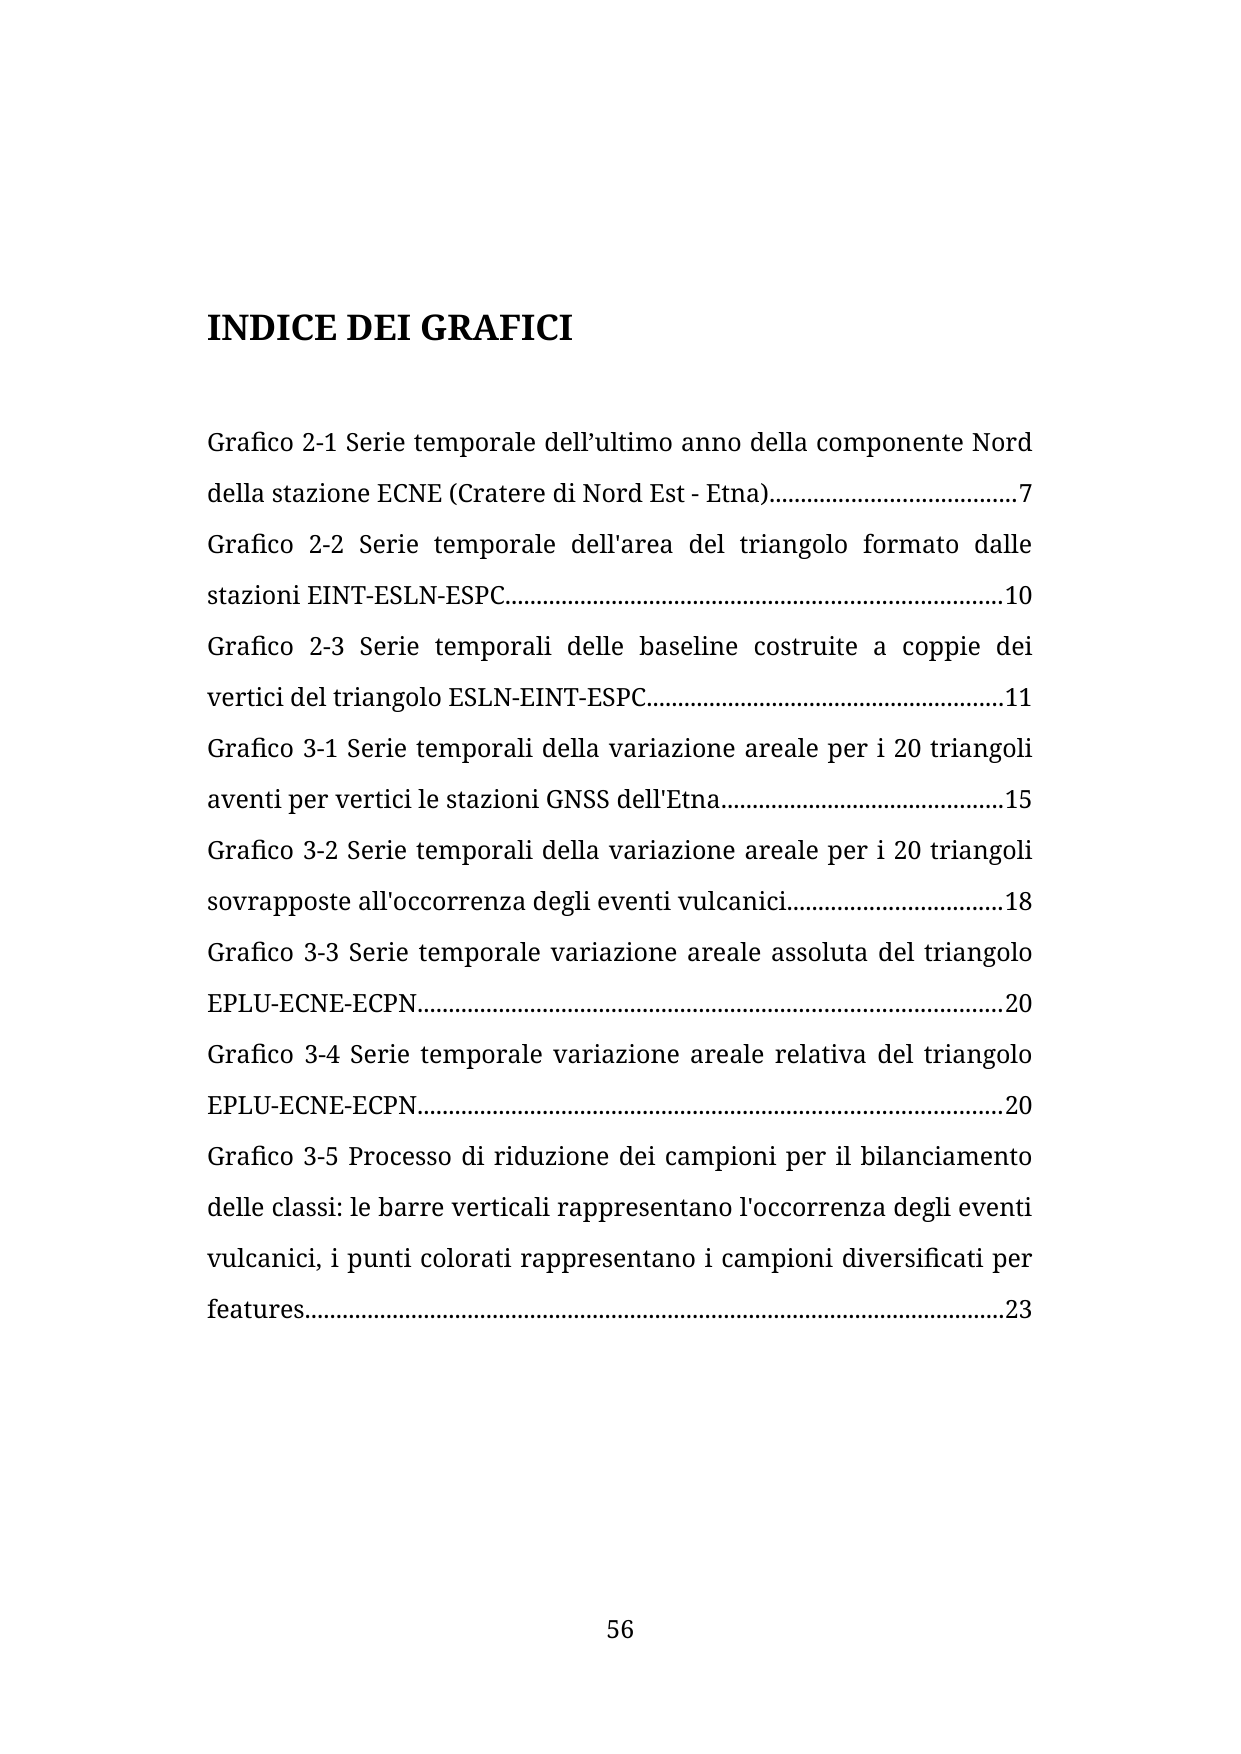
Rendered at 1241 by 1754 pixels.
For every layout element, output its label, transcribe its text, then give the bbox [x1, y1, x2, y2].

text Grafico 2-3 Serie temporali delle baseline costruite a coppie dei vertici del triangolo ESLN-EINT-ESPC 11 [207, 629, 1033, 714]
text Grafico 3-3 Serie temporale variazione areale assoluta del triangolo EPLU-ECNE-ECPN 20 [207, 935, 1033, 1020]
text Grafico 2-2 Serie temporale dell'area del triangolo formato dalle stazioni EINT-ESLN-ESPC 10 [207, 527, 1033, 612]
text Grafico 2-1 Serie temporale dell’ultimo anno della componente Nord della stazione ECNE (Cratere di Nord Est - Etna) 7 [207, 424, 1033, 509]
text Grafico 3-4 Serie temporale variazione areale relativa del triangolo EPLU-ECNE-ECPN 20 [207, 1037, 1033, 1122]
text Grafico 3-1 Serie temporali della variazione areale per i 20 triangoli aventi per vertici le stazioni GNSS dell'Etna 15 [207, 731, 1033, 816]
text Grafico 3-2 Serie temporali della variazione areale per i 20 triangoli sovrapposte all'occorrenza degli eventi vulcanici. 18 [207, 833, 1033, 918]
text INDICE DEI GRAFICI [207, 302, 1033, 350]
text Grafico 3-5 Processo di riduzione dei campioni per il bilanciamento delle classi: le barre verticali rappresentano l'occorrenza degli eventi vulcanici, i punti colorati rappresentano i campioni diversificati per features. 23 [207, 1139, 1033, 1326]
